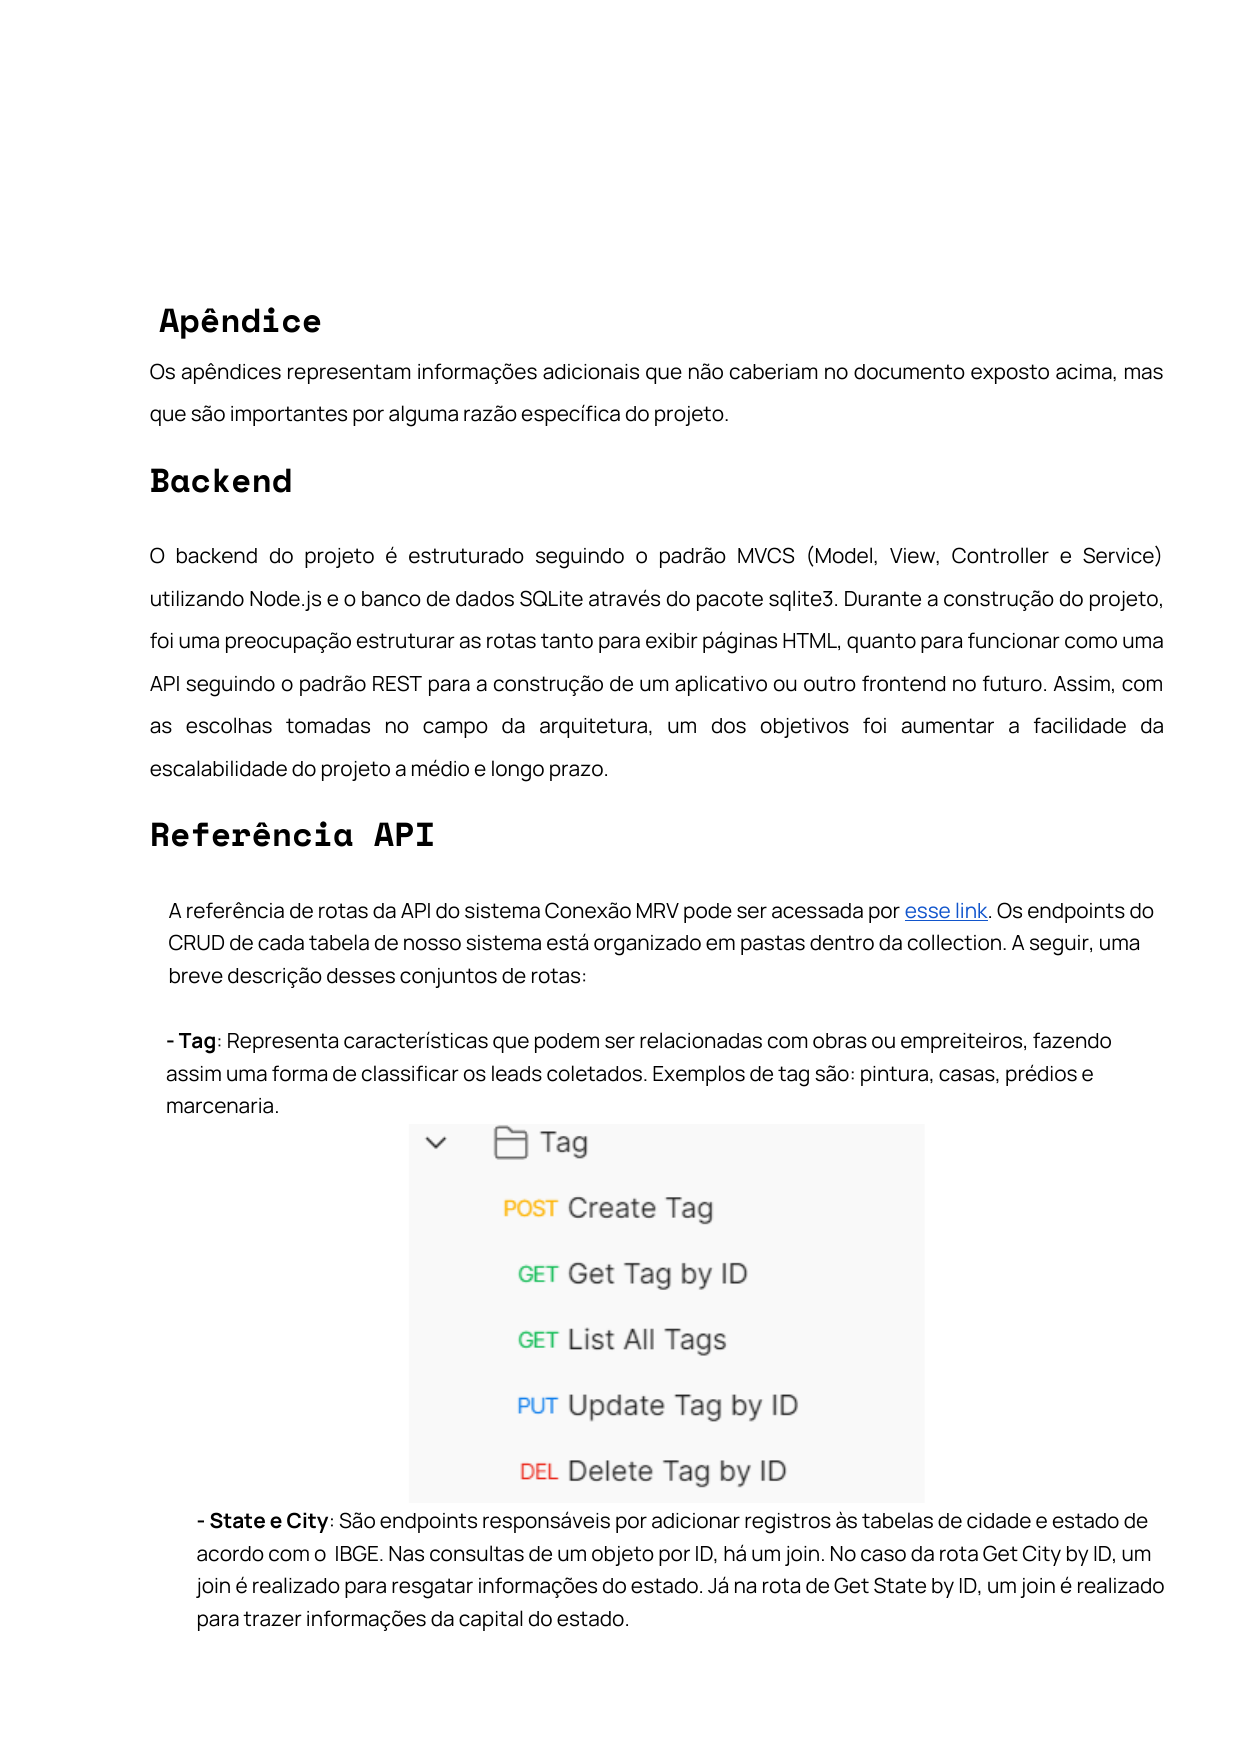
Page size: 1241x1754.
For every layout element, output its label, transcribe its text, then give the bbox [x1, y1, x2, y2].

picture [408, 1124, 925, 1503]
subtitle Apêndice [159, 295, 1165, 344]
text O backend do projeto é estruturado seguindo o padrão MVCS (Model, View, Controller e Service) utilizando Node.js e o banco de dados SQLite através do pacote sqlite3. Durante a construção do projeto, foi uma preocupação estruturar as rotas tanto para exibir páginas HTML, quanto para funcionar como uma API seguindo o padrão REST para a construção de um aplicativo ou outro frontend no futuro. Assim, com as escolhas tomadas no campo da arquitetura, um dos objetivos foi aumentar a facilidade da escalabilidade do projeto a médio e longo prazo. [149, 541, 1165, 783]
text - State e City: São endpoints responsáveis por adicionar registros às tabelas de cidade e estado de acordo com o IBGE. Nas consultas de um objeto por ID, há um join. No caso da rota Get City by ID, um join é realizado para resgatar informações do estado. Já na rota de Get State by ID, um join é realizado para trazer informações da capital do estado. [196, 1506, 1165, 1633]
text A referência de rotas da API do sistema Conexão MRV pode ser acessada por esse link. Os endpoints do CRUD de cada tabela de nosso sistema está organizado em pastas dentro da collection. A seguir, uma breve descrição desses conjuntos de rotas: [168, 896, 1165, 989]
text - Tag: Representa características que podem ser relacionadas com obras ou empreiteiros, fazendo assim uma forma de classificar os leads coletados. Exemplos de tag são: pintura, casas, prédios e marcenaria. [166, 1026, 1165, 1120]
subtitle Backend [149, 455, 1165, 504]
subtitle Referência API [149, 809, 1165, 859]
text Os apêndices representam informações adicionais que não caberiam no documento exposto acima, mas que são importantes por alguma razão específica do projeto. [149, 357, 1165, 428]
